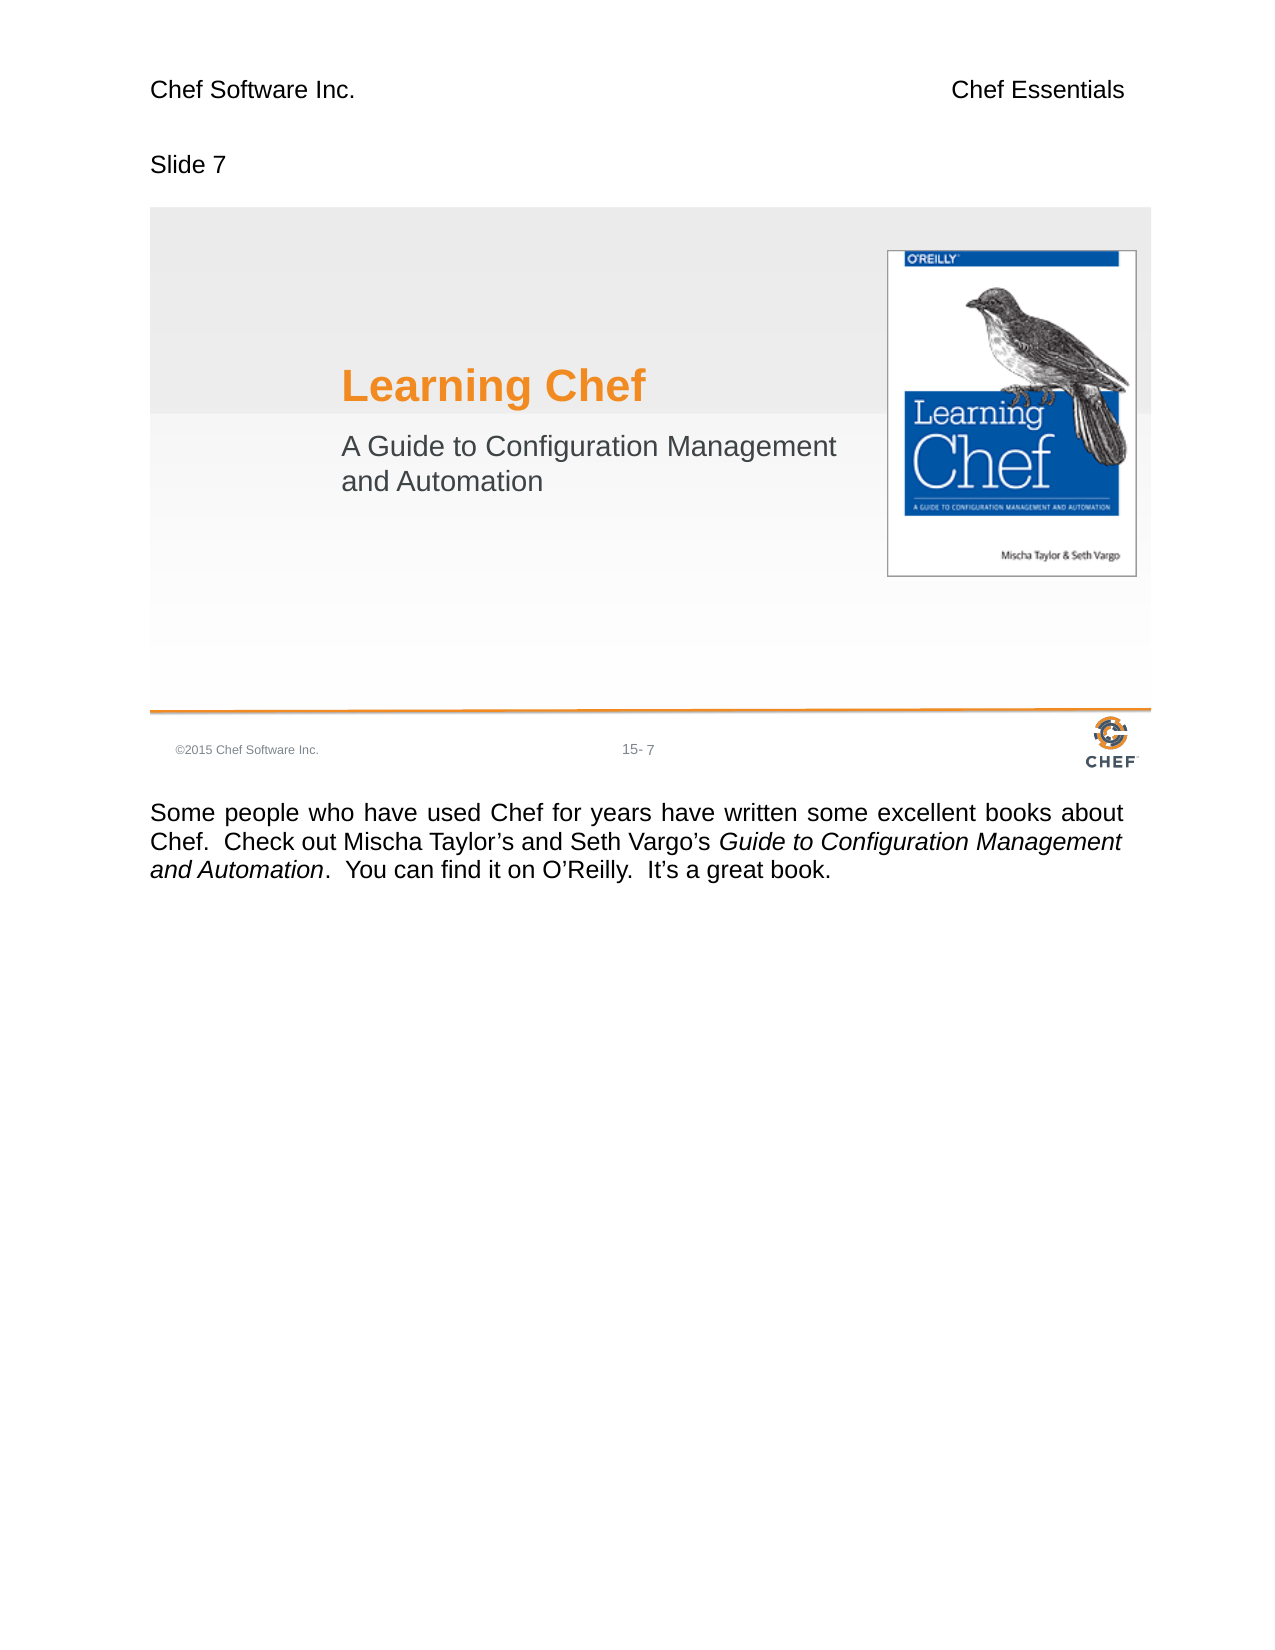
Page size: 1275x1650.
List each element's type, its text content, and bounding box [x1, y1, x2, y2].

text Some people who have used Chef for years have written some excellent books about Chef. Check out Mischa Taylor’s and Seth Vargo’s Guide to Configuration Management and Automation. You can find it on O’Reilly. It’s a great book. [150, 798, 1125, 884]
text Slide 7 [150, 150, 1125, 179]
